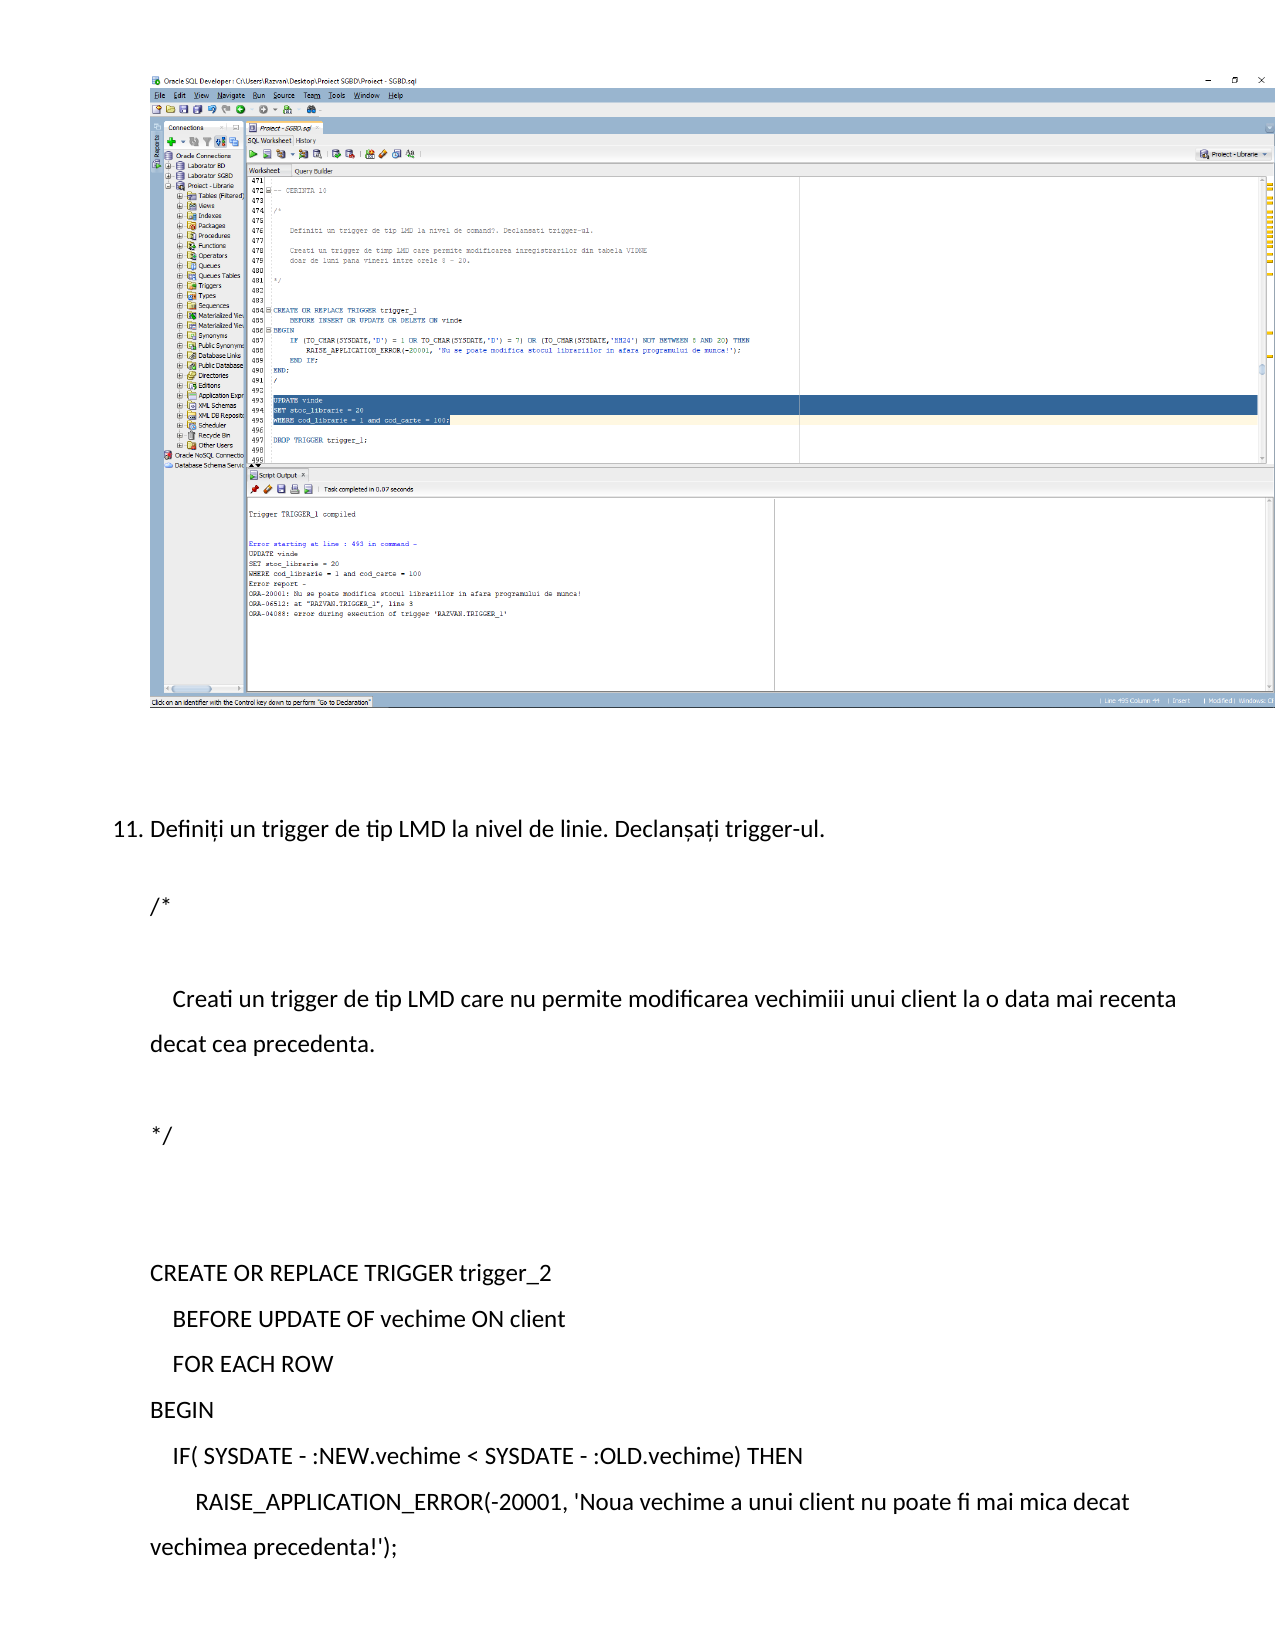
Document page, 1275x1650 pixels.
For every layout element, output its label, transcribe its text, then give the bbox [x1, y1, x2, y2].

list /* [150, 891, 1200, 922]
list CREATE OR REPLACE TRIGGER trigger_2 [150, 1257, 1200, 1288]
list RAISE_APPLICATION_ERROR(-20001, 'Noua vechime a unui client nu poate fi mai mica decat vechimea precedenta!'); [150, 1486, 1200, 1562]
list FOR EACH ROW [150, 1349, 1200, 1379]
list IF( SYSDATE - :NEW.vechime < SYSDATE - :OLD.vechime) THEN [150, 1440, 1200, 1471]
list BEFORE UPDATE OF vechime ON client [150, 1303, 1200, 1333]
list BEGIN [150, 1394, 1200, 1425]
list */ [150, 1120, 1200, 1151]
list Definiți un trigger de tip LMD la nivel de linie. Declanșați trigger-ul. [112, 813, 1200, 843]
list Creati un trigger de tip LMD care nu permite modificarea vechimiii unui client la o data mai recenta decat cea precedenta. [150, 983, 1200, 1059]
picture [150, 75, 1275, 708]
